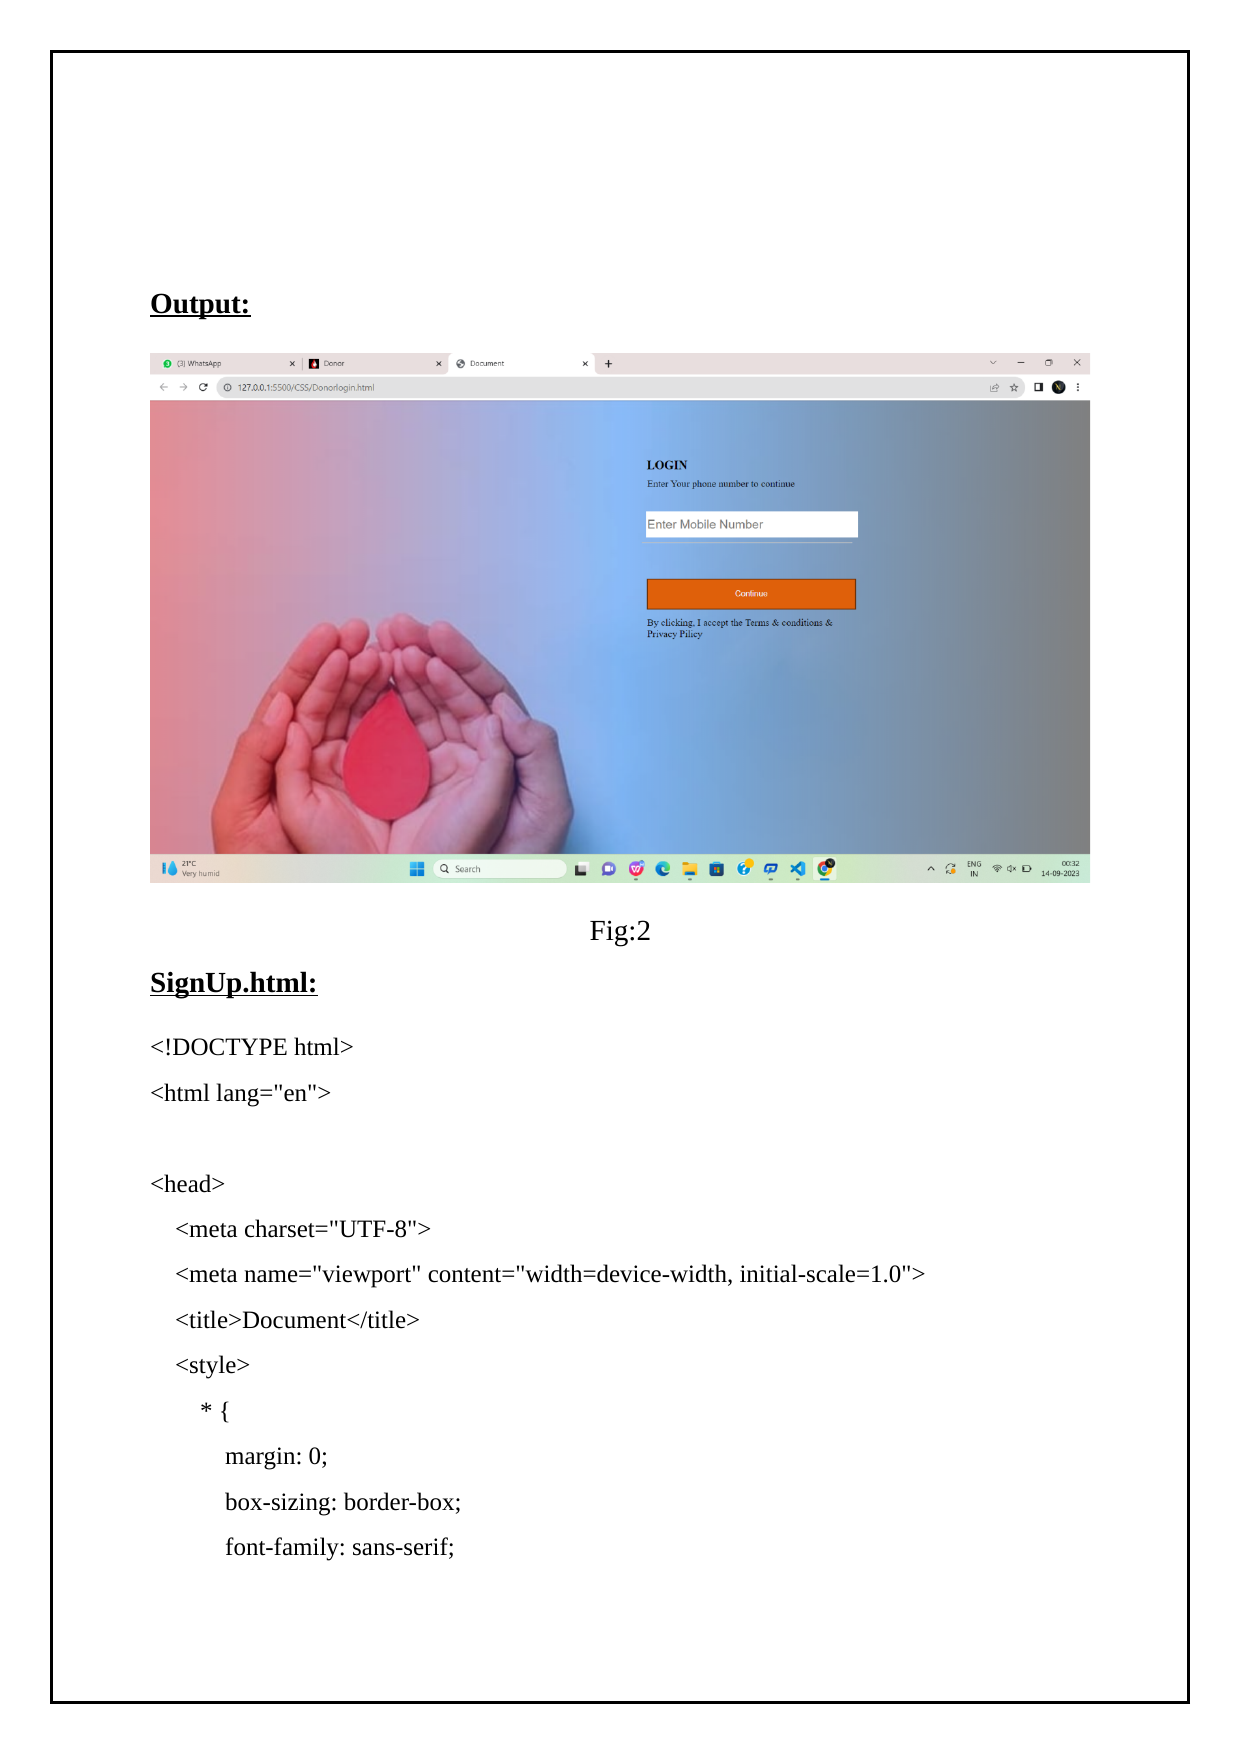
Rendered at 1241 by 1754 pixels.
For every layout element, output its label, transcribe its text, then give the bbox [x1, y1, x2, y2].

text <html lang="en"> [150, 1078, 1090, 1107]
text box-sizing: border-box; [150, 1487, 1090, 1515]
text Output: [150, 286, 1090, 320]
text <head> [150, 1169, 1090, 1197]
picture [150, 353, 1091, 883]
text Fig:2 [150, 913, 1090, 946]
text margin: 0; [150, 1441, 1090, 1470]
text SignUp.html: [150, 966, 1090, 999]
text <!DOCTYPE html> [150, 1032, 1090, 1061]
text * { [150, 1396, 1090, 1424]
text font-family: sans-serif; [150, 1532, 1090, 1561]
text <title>Document</title> [150, 1305, 1090, 1334]
text <meta name="viewport" content="width=device-width, initial-scale=1.0"> [150, 1259, 1090, 1288]
text <style> [150, 1350, 1090, 1379]
text <meta charset="UTF-8"> [150, 1214, 1090, 1243]
